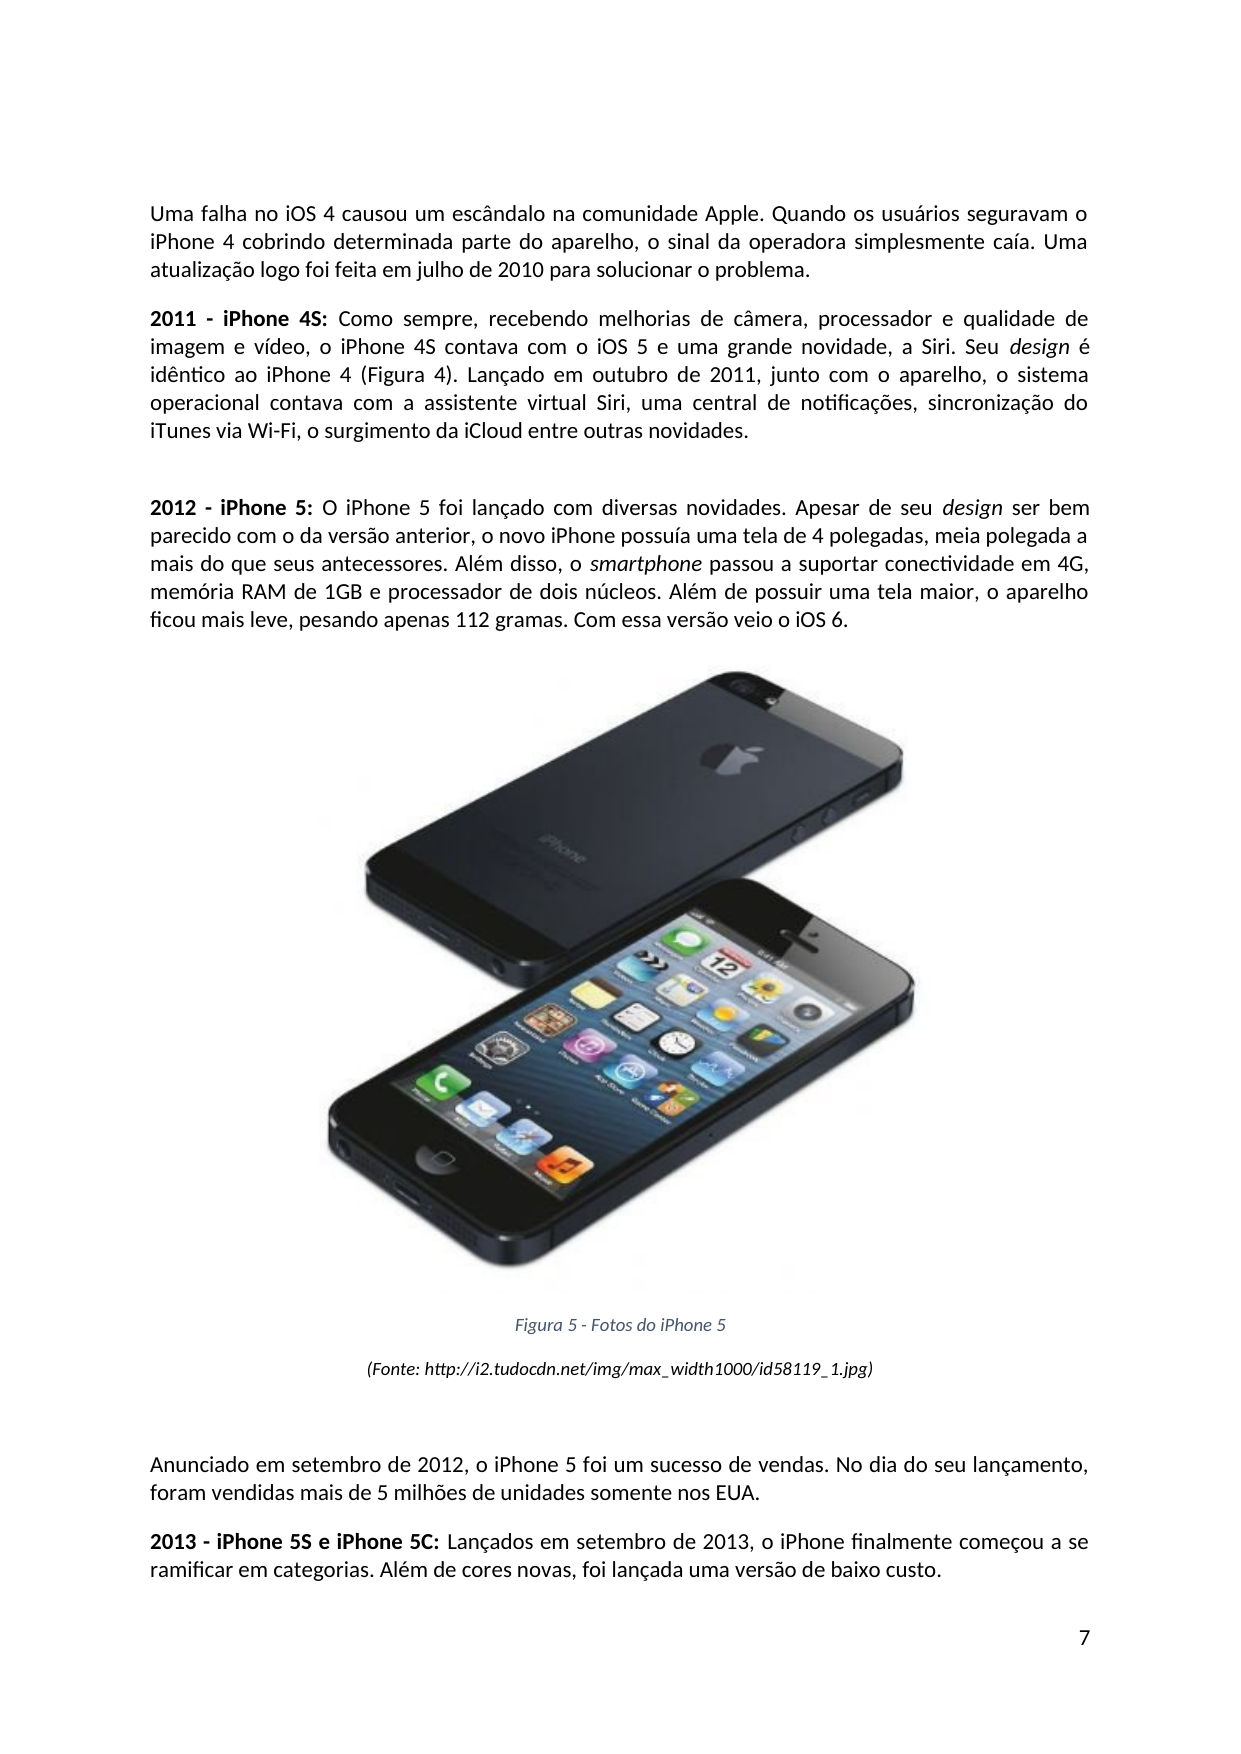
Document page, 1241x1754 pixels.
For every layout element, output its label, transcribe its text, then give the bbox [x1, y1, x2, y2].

text 2011 - iPhone 4S: Como sempre, recebendo melhorias de câmera, processador e qualidade de imagem e vídeo, o iPhone 4S contava com o iOS 5 e uma grande novidade, a Siri. Seu design é idêntico ao iPhone 4 (Figura 4). Lançado em outubro de 2011, junto com o aparelho, o sistema operacional contava com a assistente virtual Siri, uma central de notificações, sincronização do iTunes via Wi-Fi, o surgimento da iCloud entre outras novidades. [150, 304, 1090, 444]
text (Fonte: http://i2.tudocdn.net/img/max_width1000/id58119_1.jpg) [150, 1357, 1090, 1380]
text Uma falha no iOS 4 causou um escândalo na comunidade Apple. Quando os usuários seguravam o iPhone 4 cobrindo determinada parte do aparelho, o sinal da operadora simplesmente caía. Uma atualização logo foi feita em julho de 2010 para solucionar o problema. [150, 199, 1090, 283]
picture [307, 653, 933, 1293]
text Anunciado em setembro de 2012, o iPhone 5 foi um sucesso de vendas. No dia do seu lançamento, foram vendidas mais de 5 milhões de unidades somente nos EUA. [150, 1450, 1090, 1506]
text 2013 - iPhone 5S e iPhone 5C: Lançados em setembro de 2013, o iPhone finalmente começou a se ramificar em categorias. Além de cores novas, foi lançada uma versão de baixo custo. [150, 1527, 1090, 1583]
text 2012 - iPhone 5: O iPhone 5 foi lançado com diversas novidades. Apesar de seu design ser bem parecido com o da versão anterior, o novo iPhone possuía uma tela de 4 polegadas, meia polegada a mais do que seus antecessores. Além disso, o smartphone passou a suportar conectividade em 4G, memória RAM de 1GB e processador de dois núcleos. Além de possuir uma tela maior, o aparelho ficou mais leve, pesando apenas 112 gramas. Com essa versão veio o iOS 6. [150, 493, 1090, 633]
